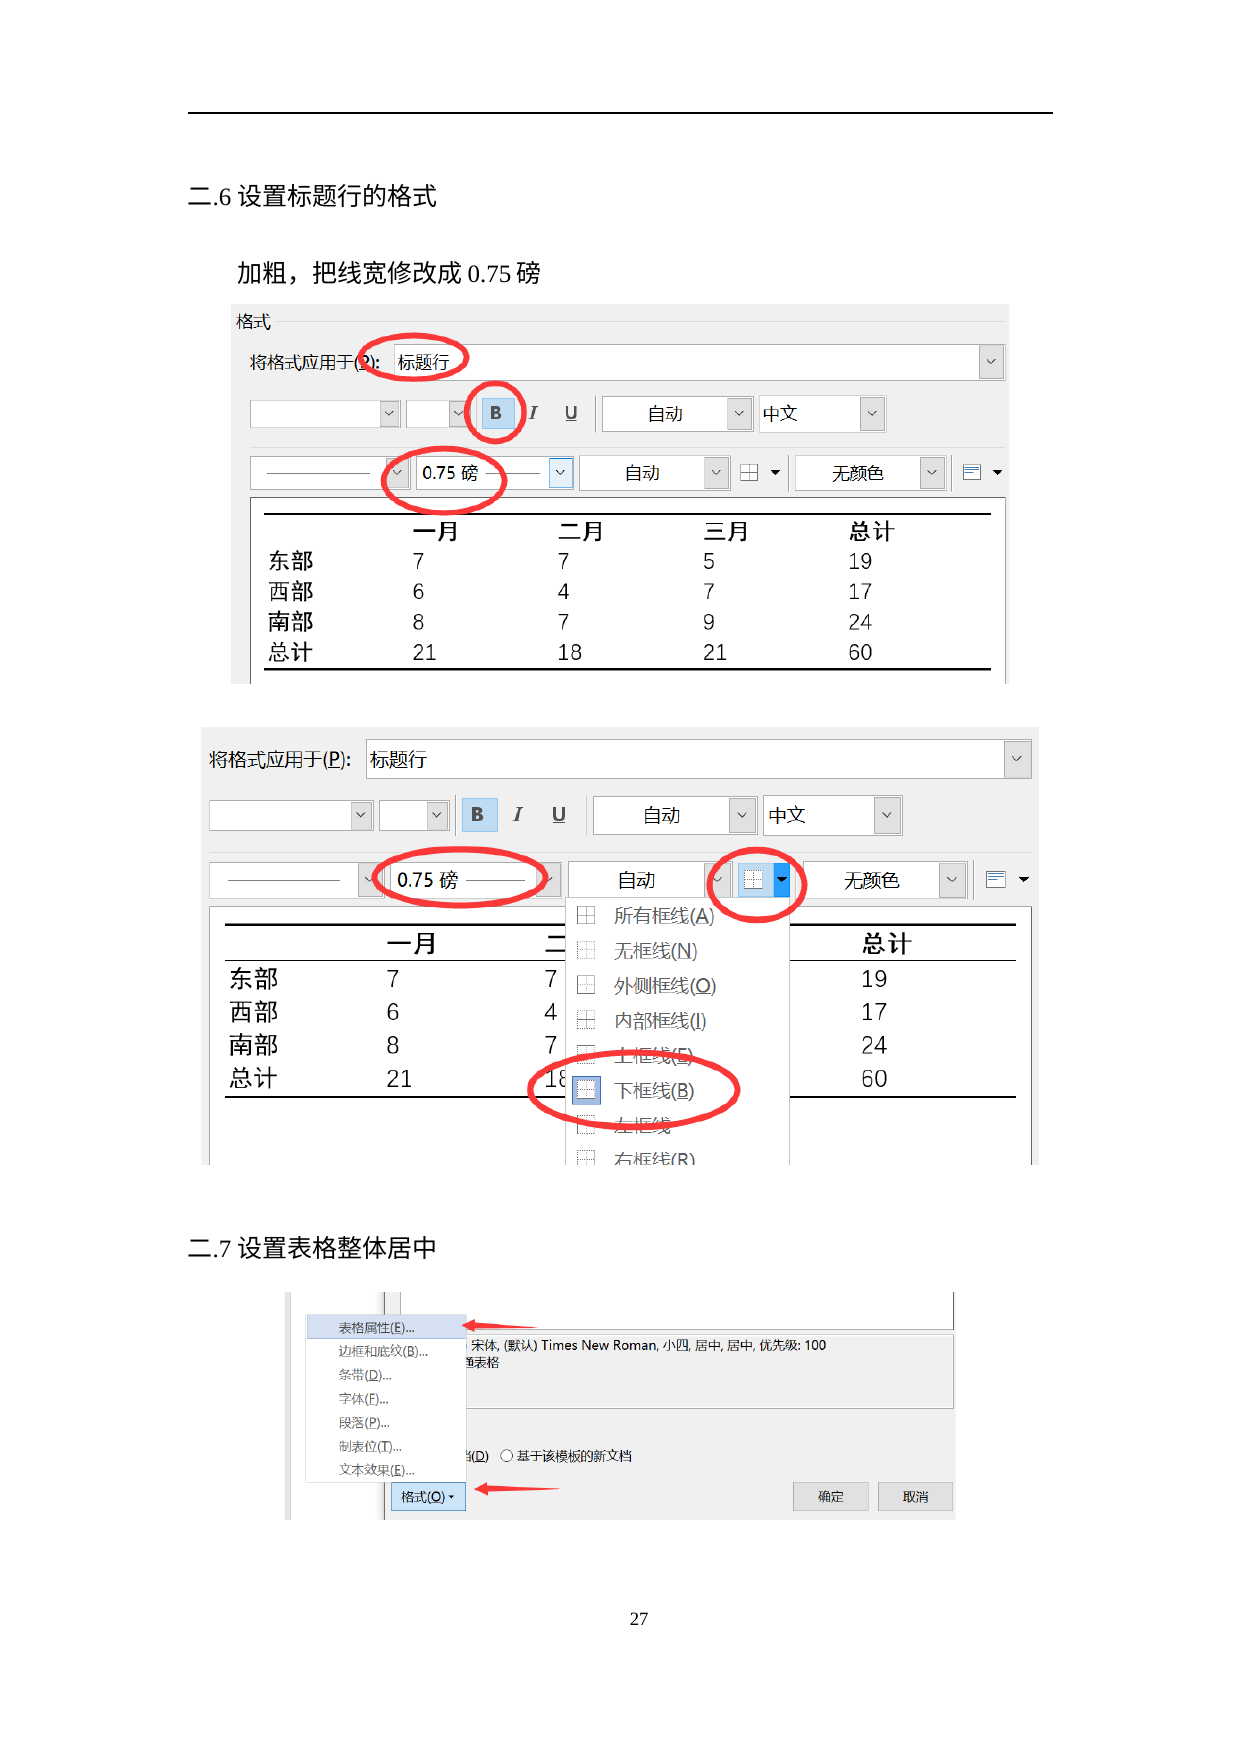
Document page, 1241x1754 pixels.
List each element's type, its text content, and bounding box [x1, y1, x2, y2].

subtitle 设置表格整体居中 [187, 1214, 1053, 1279]
picture [284, 1292, 956, 1520]
picture [230, 304, 1010, 684]
picture [201, 727, 1039, 1165]
subtitle 设置标题行的格式 [187, 162, 1053, 227]
text 加粗，把线宽修改成0.75磅 [187, 239, 1053, 304]
